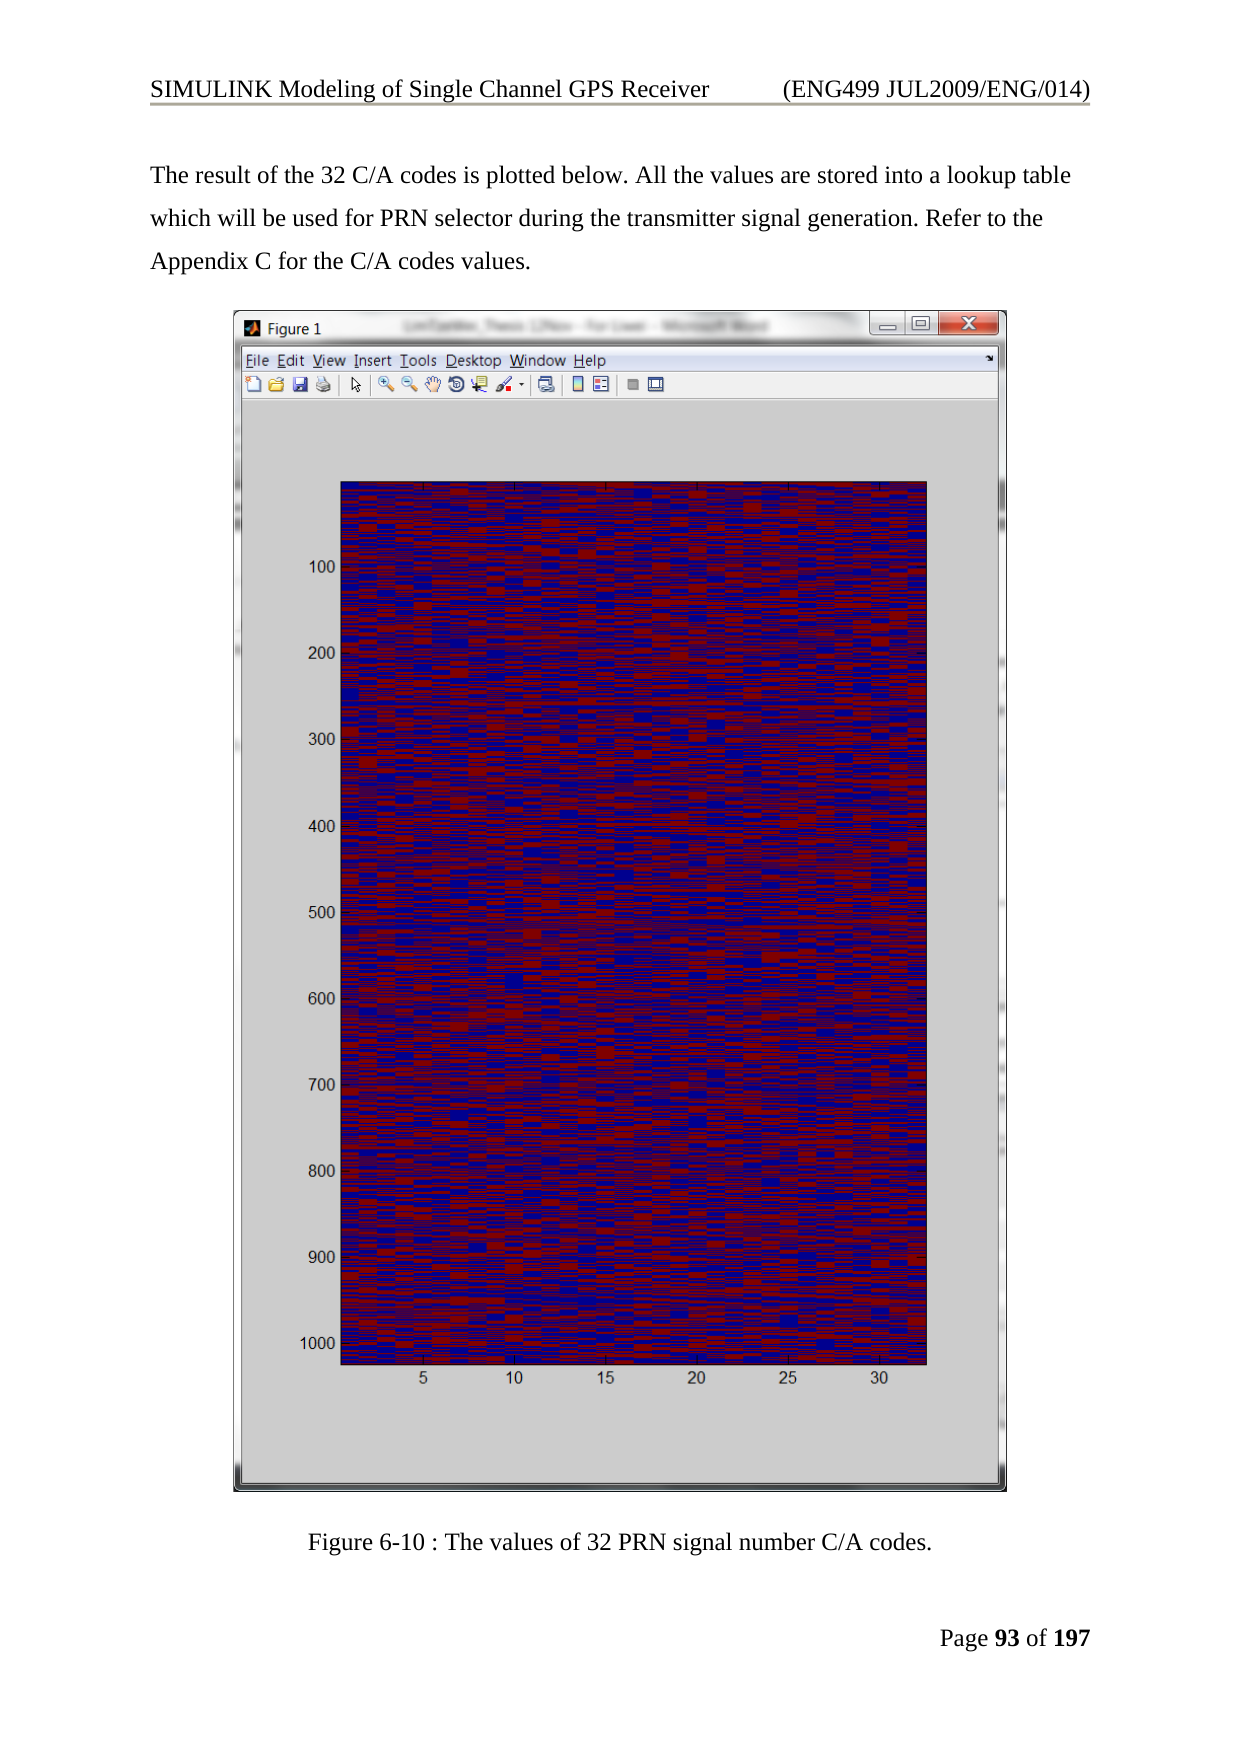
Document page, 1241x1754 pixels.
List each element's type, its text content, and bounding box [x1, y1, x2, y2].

text Figure 6-10 : The values of 32 PRN signal number C/A codes. [150, 1527, 1090, 1556]
text The result of the 32 C/A codes is plotted below. All the values are stored into a lookup table which will be used for PRN selector during the transmitter signal generation. Refer to the Appendix C for the C/A codes values. [150, 160, 1090, 275]
picture [233, 310, 1007, 1492]
